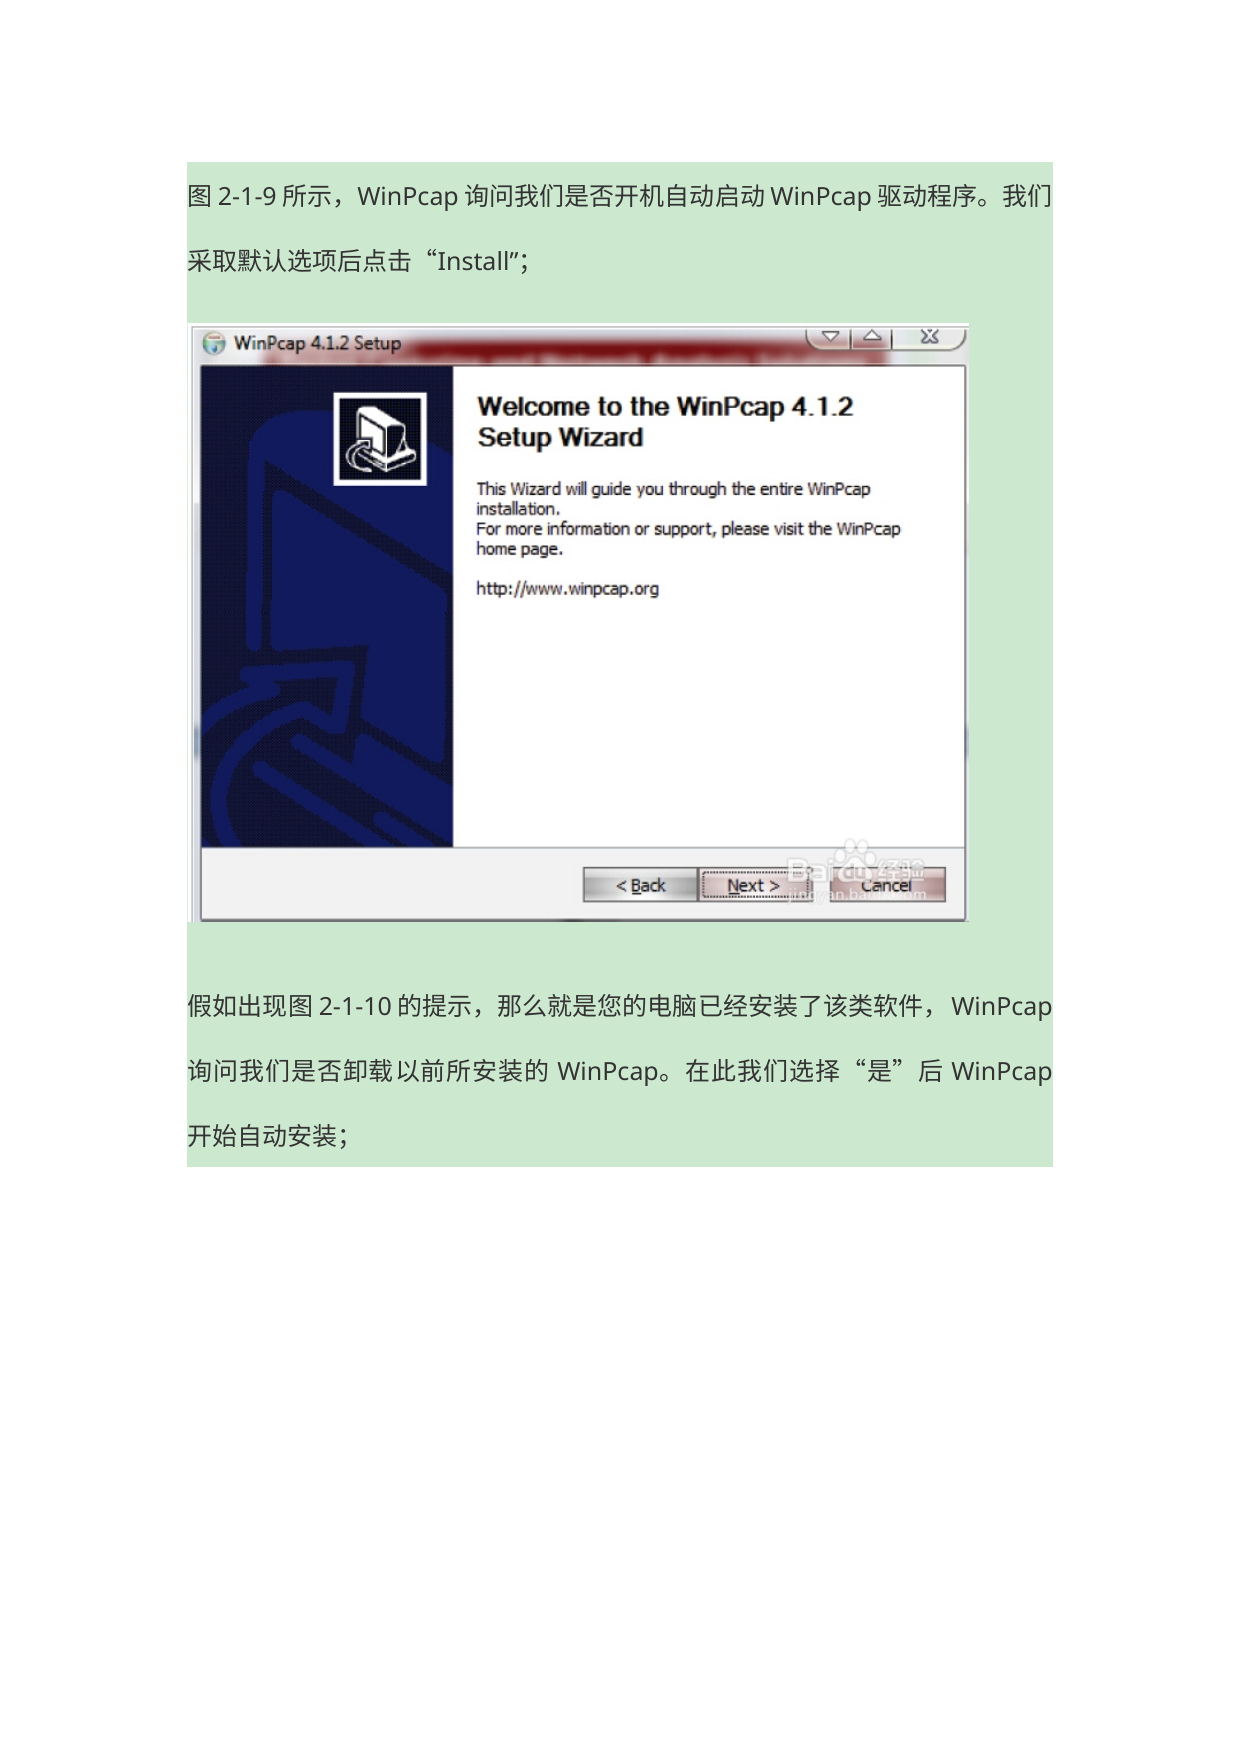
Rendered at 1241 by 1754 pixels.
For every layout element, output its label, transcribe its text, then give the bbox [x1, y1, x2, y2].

text 图2-1-9所示，WinPcap询问我们是否开机自动启动WinPcap驱动程序。我们采取默认选项后点击“Install”； [187, 162, 1053, 292]
text 假如出现图2-1-10的提示，那么就是您的电脑已经安装了该类软件，WinPcap询问我们是否卸载以前所安装的WinPcap。在此我们选择“是”后WinPcap开始自动安装； [187, 972, 1053, 1167]
picture [187, 323, 969, 922]
